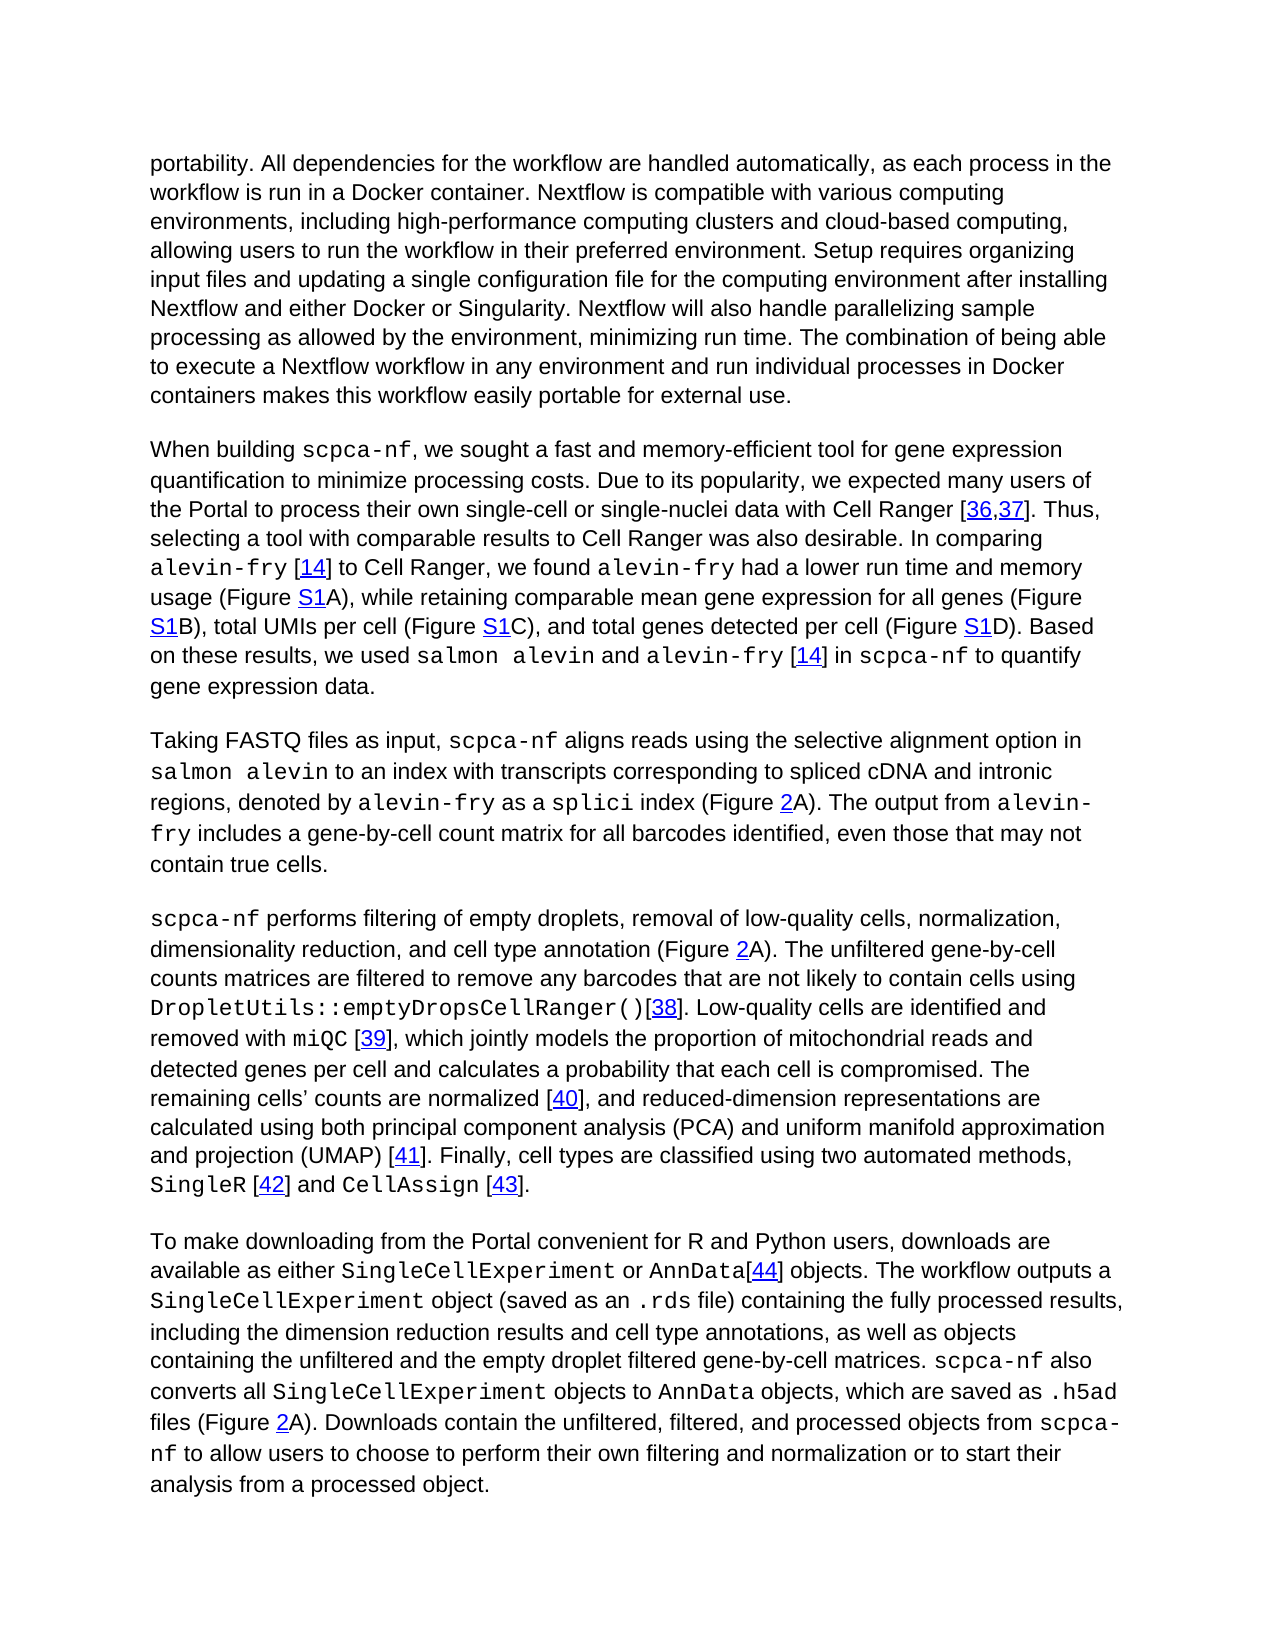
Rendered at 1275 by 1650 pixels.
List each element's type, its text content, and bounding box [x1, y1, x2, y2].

text scpca-nf performs filtering of empty droplets, removal of low-quality cells, normalization, dimensionality reduction, and cell type annotation (Figure 2A). The unfiltered gene-by-cell counts matrices are filtered to remove any barcodes that are not likely to contain cells using DropletUtils::emptyDropsCellRanger()[38]. Low-quality cells are identified and removed with miQC [39], which jointly models the proportion of mitochondrial reads and detected genes per cell and calculates a probability that each cell is compromised. The remaining cells’ counts are normalized [40], and reduced-dimension representations are calculated using both principal component analysis (PCA) and uniform manifold approximation and projection (UMAP) [41]. Finally, cell types are classified using two automated methods, SingleR [42] and CellAssign [43]. [150, 905, 1125, 1200]
text Taking FASTQ files as input, scpca-nf aligns reads using the selective alignment option in salmon alevin to an index with transcripts corresponding to spliced cDNA and intronic regions, denoted by alevin-fry as a splici index (Figure 2A). The output from alevin-fry includes a gene-by-cell count matrix for all barcodes identified, even those that may not contain true cells. [150, 727, 1125, 877]
text When building scpca-nf, we sought a fast and memory-efficient tool for gene expression quantification to minimize processing costs. Due to its popularity, we expected many users of the Portal to process their own single-cell or single-nuclei data with Cell Ranger [36,37]. Thus, selecting a tool with comparable results to Cell Ranger was also desirable. In comparing alevin-fry [14] to Cell Ranger, we found alevin-fry had a lower run time and memory usage (Figure S1A), while retaining comparable mean gene expression for all genes (Figure S1B), total UMIs per cell (Figure S1C), and total genes detected per cell (Figure S1D). Based on these results, we used salmon alevin and alevin-fry [14] in scpca-nf to quantify gene expression data. [150, 436, 1125, 699]
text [150, 150, 1125, 408]
text To make downloading from the Portal convenient for R and Python users, downloads are available as either SingleCellExperiment or AnnData[44] objects. The workflow outputs a SingleCellExperiment object (saved as an .rds file) containing the fully processed results, including the dimension reduction results and cell type annotations, as well as objects containing the unfiltered and the empty droplet filtered gene-by-cell matrices. scpca-nf also converts all SingleCellExperiment objects to AnnData objects, which are saved as .h5ad files (Figure 2A). Downloads contain the unfiltered, filtered, and processed objects from scpca-nf to allow users to choose to perform their own filtering and normalization or to start their analysis from a processed object. [150, 1228, 1125, 1497]
